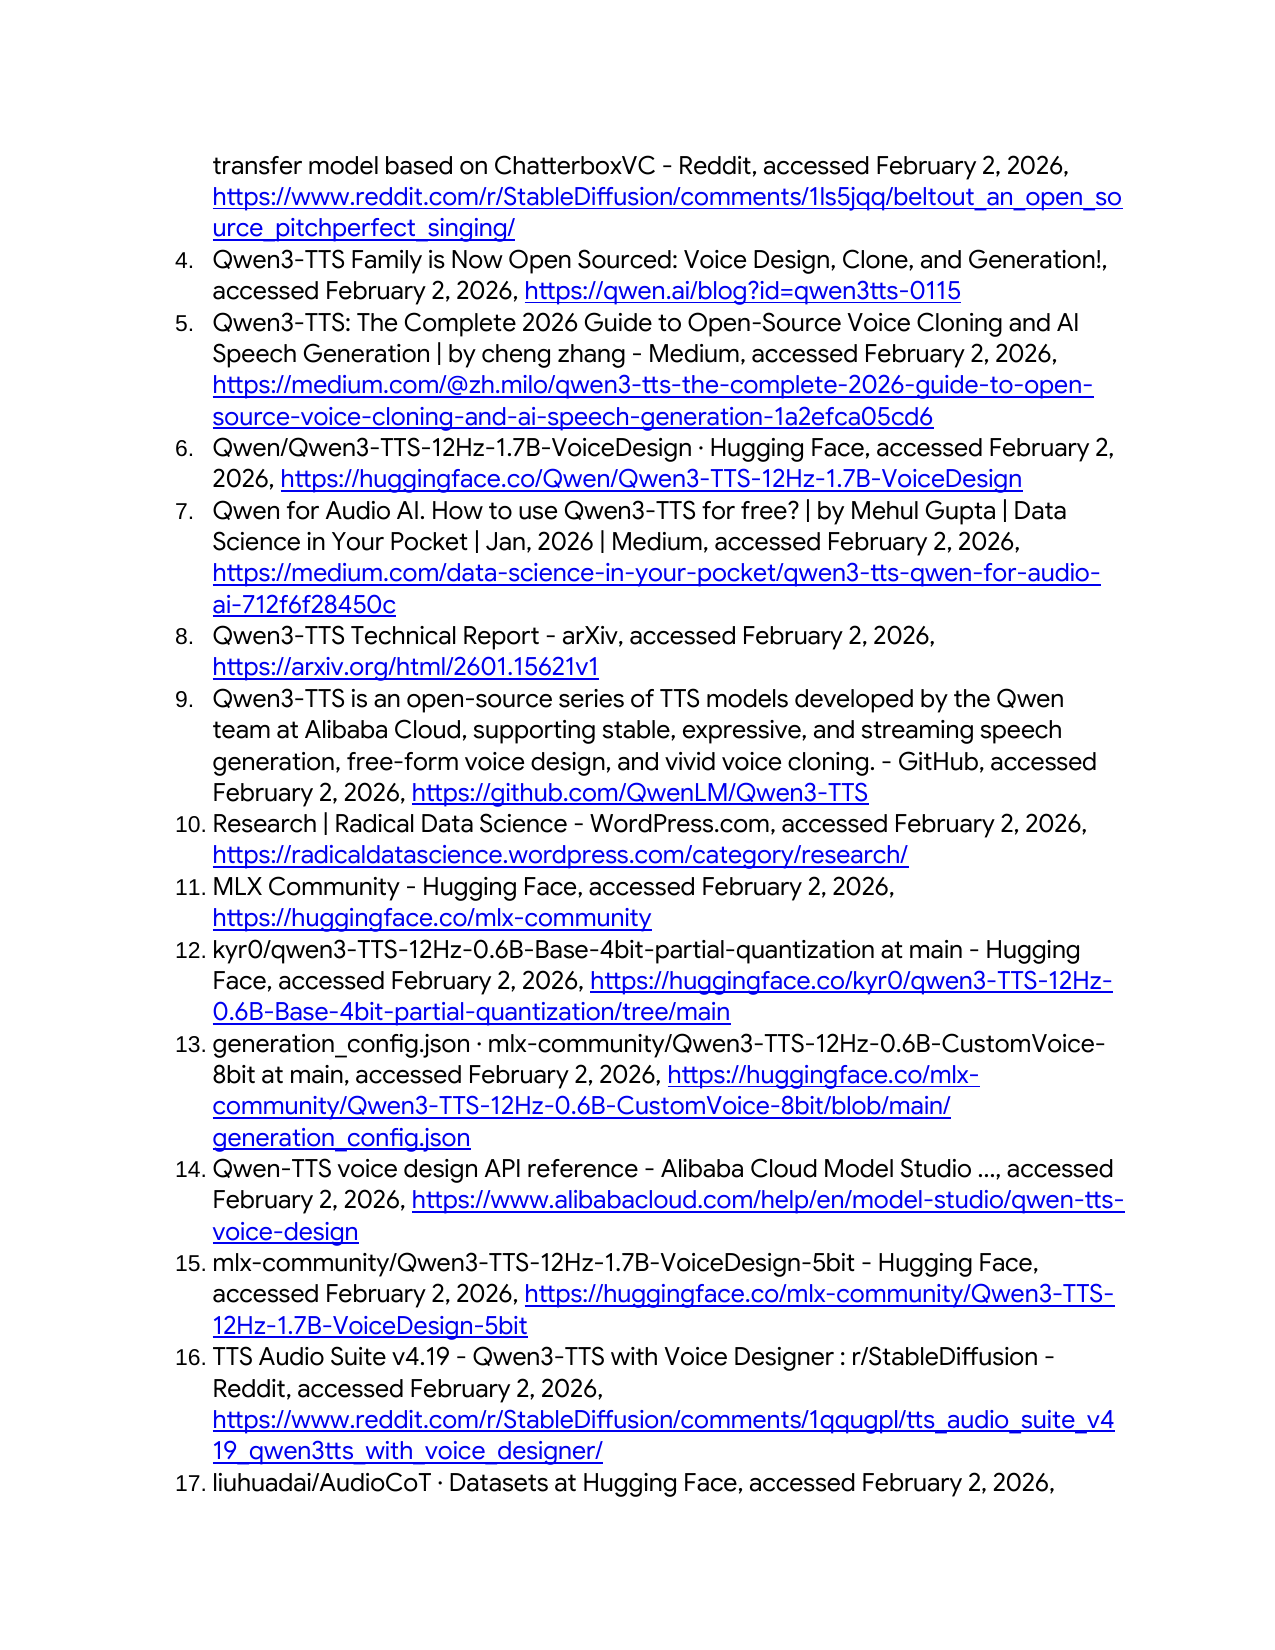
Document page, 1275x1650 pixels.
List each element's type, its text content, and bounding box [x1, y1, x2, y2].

list generation_config.json · mlx-community/Qwen3-TTS-12Hz-0.6B-CustomVoice-8bit at main, accessed February 2, 2026, https://huggingface.co/mlx-community/Qwen3-TTS-12Hz-0.6B-CustomVoice-8bit/blob/main/generation_config.json [175, 1028, 1125, 1153]
list MLX Community - Hugging Face, accessed February 2, 2026, https://huggingface.co/mlx-community [175, 871, 1125, 934]
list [175, 150, 1125, 244]
list TTS Audio Suite v4.19 - Qwen3-TTS with Voice Designer : r/StableDiffusion - Reddit, accessed February 2, 2026, https://www.reddit.com/r/StableDiffusion/comments/1qqugpl/tts_audio_suite_v419_qwen3tts_with_voice_designer/ [175, 1341, 1125, 1467]
list Qwen3-TTS is an open-source series of TTS models developed by the Qwen team at Alibaba Cloud, supporting stable, expressive, and streaming speech generation, free-form voice design, and vivid voice cloning. - GitHub, accessed February 2, 2026, https://github.com/QwenLM/Qwen3-TTS [175, 683, 1125, 808]
list Qwen3-TTS: The Complete 2026 Guide to Open-Source Voice Cloning and AI Speech Generation | by cheng zhang - Medium, accessed February 2, 2026, https://medium.com/@zh.milo/qwen3-tts-the-complete-2026-guide-to-open-source-voice-cloning-and-ai-speech-generation-1a2efca05cd6 [175, 307, 1125, 432]
list Qwen3-TTS Technical Report - arXiv, accessed February 2, 2026, https://arxiv.org/html/2601.15621v1 [175, 620, 1125, 683]
list mlx-community/Qwen3-TTS-12Hz-1.7B-VoiceDesign-5bit - Hugging Face, accessed February 2, 2026, https://huggingface.co/mlx-community/Qwen3-TTS-12Hz-1.7B-VoiceDesign-5bit [175, 1247, 1125, 1341]
list kyr0/qwen3-TTS-12Hz-0.6B-Base-4bit-partial-quantization at main - Hugging Face, accessed February 2, 2026, https://huggingface.co/kyr0/qwen3-TTS-12Hz-0.6B-Base-4bit-partial-quantization/tree/main [175, 934, 1125, 1028]
list Qwen for Audio AI. How to use Qwen3-TTS for free? | by Mehul Gupta | Data Science in Your Pocket | Jan, 2026 | Medium, accessed February 2, 2026, https://medium.com/data-science-in-your-pocket/qwen3-tts-qwen-for-audio-ai-712f6f28450c [175, 495, 1125, 620]
list Research | Radical Data Science - WordPress.com, accessed February 2, 2026, https://radicaldatascience.wordpress.com/category/research/ [175, 808, 1125, 871]
list Qwen3-TTS Family is Now Open Sourced: Voice Design, Clone, and Generation!, accessed February 2, 2026, https://qwen.ai/blog?id=qwen3tts-0115 [175, 244, 1125, 307]
list Qwen-TTS voice design API reference - Alibaba Cloud Model Studio ..., accessed February 2, 2026, https://www.alibabacloud.com/help/en/model-studio/qwen-tts-voice-design [175, 1153, 1125, 1247]
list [175, 1467, 1125, 1498]
list Qwen/Qwen3-TTS-12Hz-1.7B-VoiceDesign · Hugging Face, accessed February 2, 2026, https://huggingface.co/Qwen/Qwen3-TTS-12Hz-1.7B-VoiceDesign [175, 432, 1125, 495]
